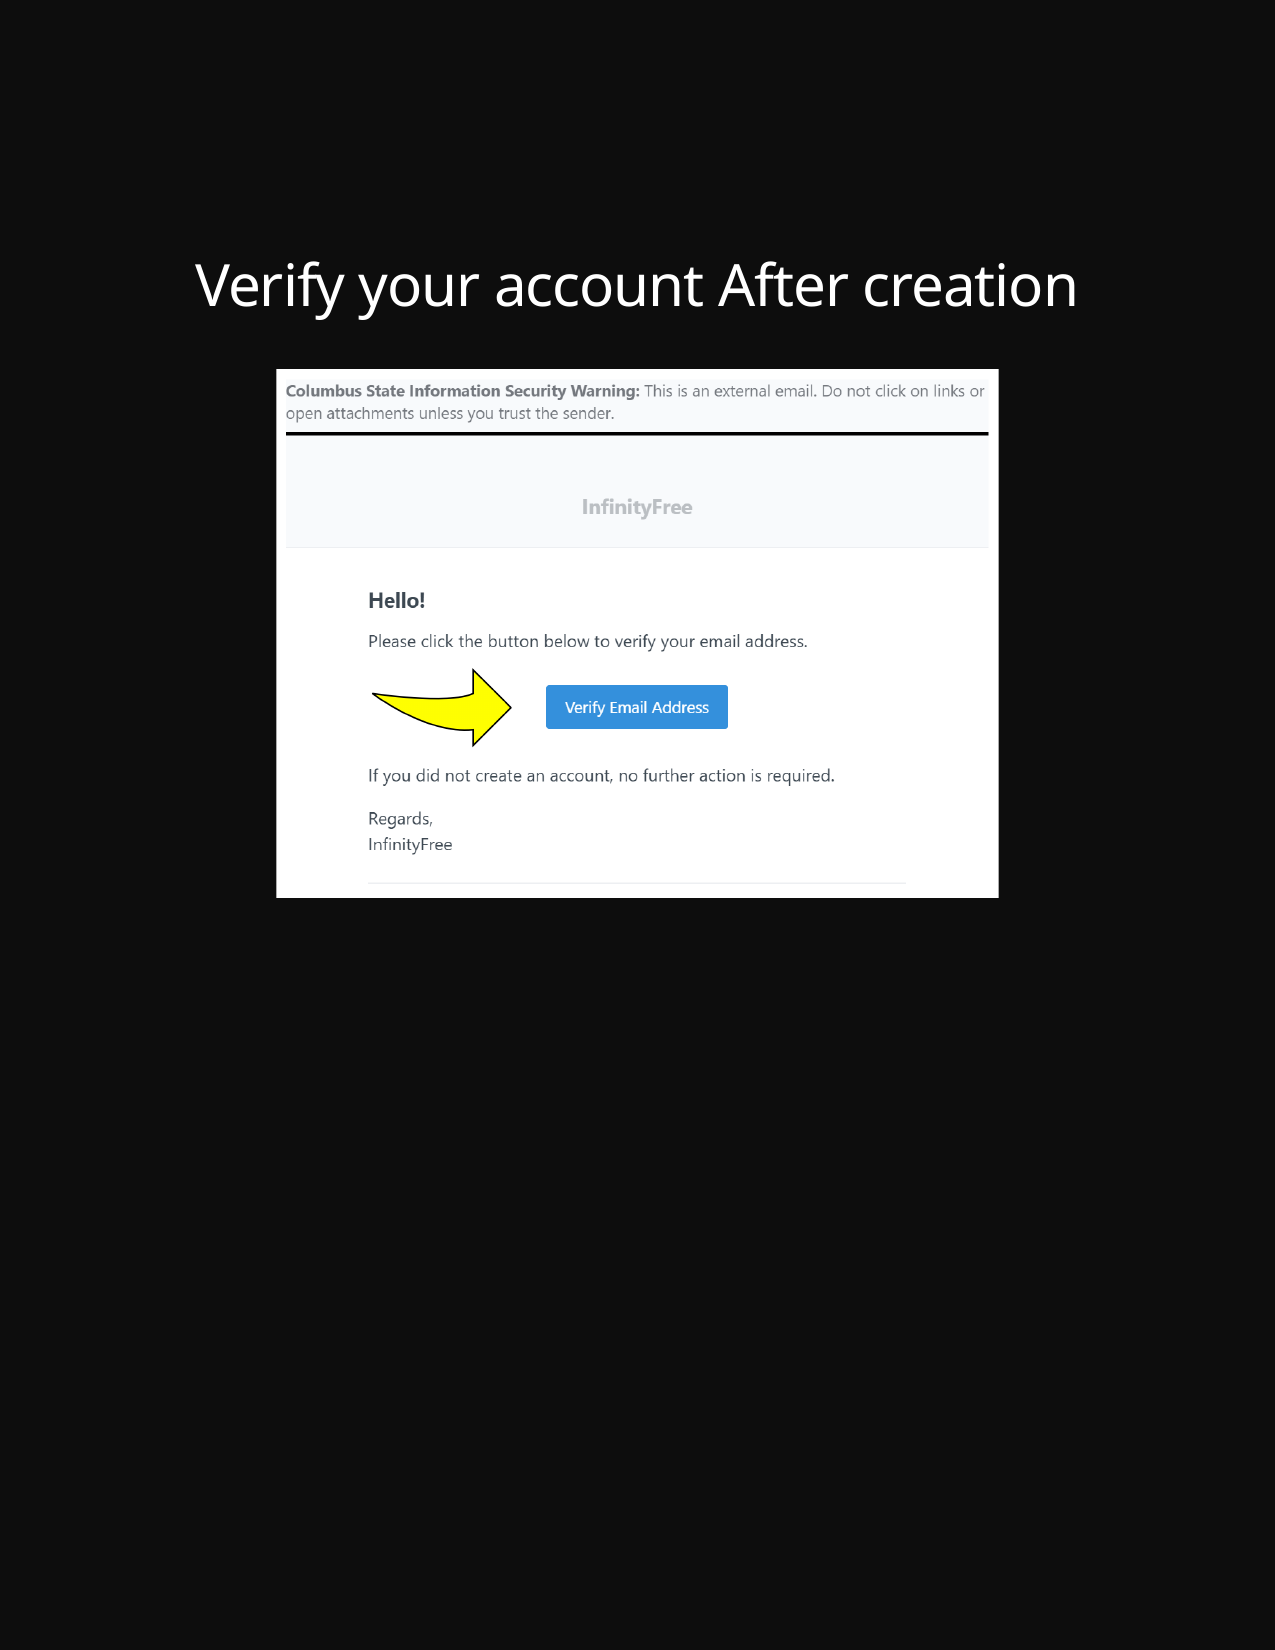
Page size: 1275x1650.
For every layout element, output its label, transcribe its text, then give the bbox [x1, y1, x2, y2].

title Verify your account After creation [150, 244, 1125, 323]
picture [276, 369, 999, 898]
